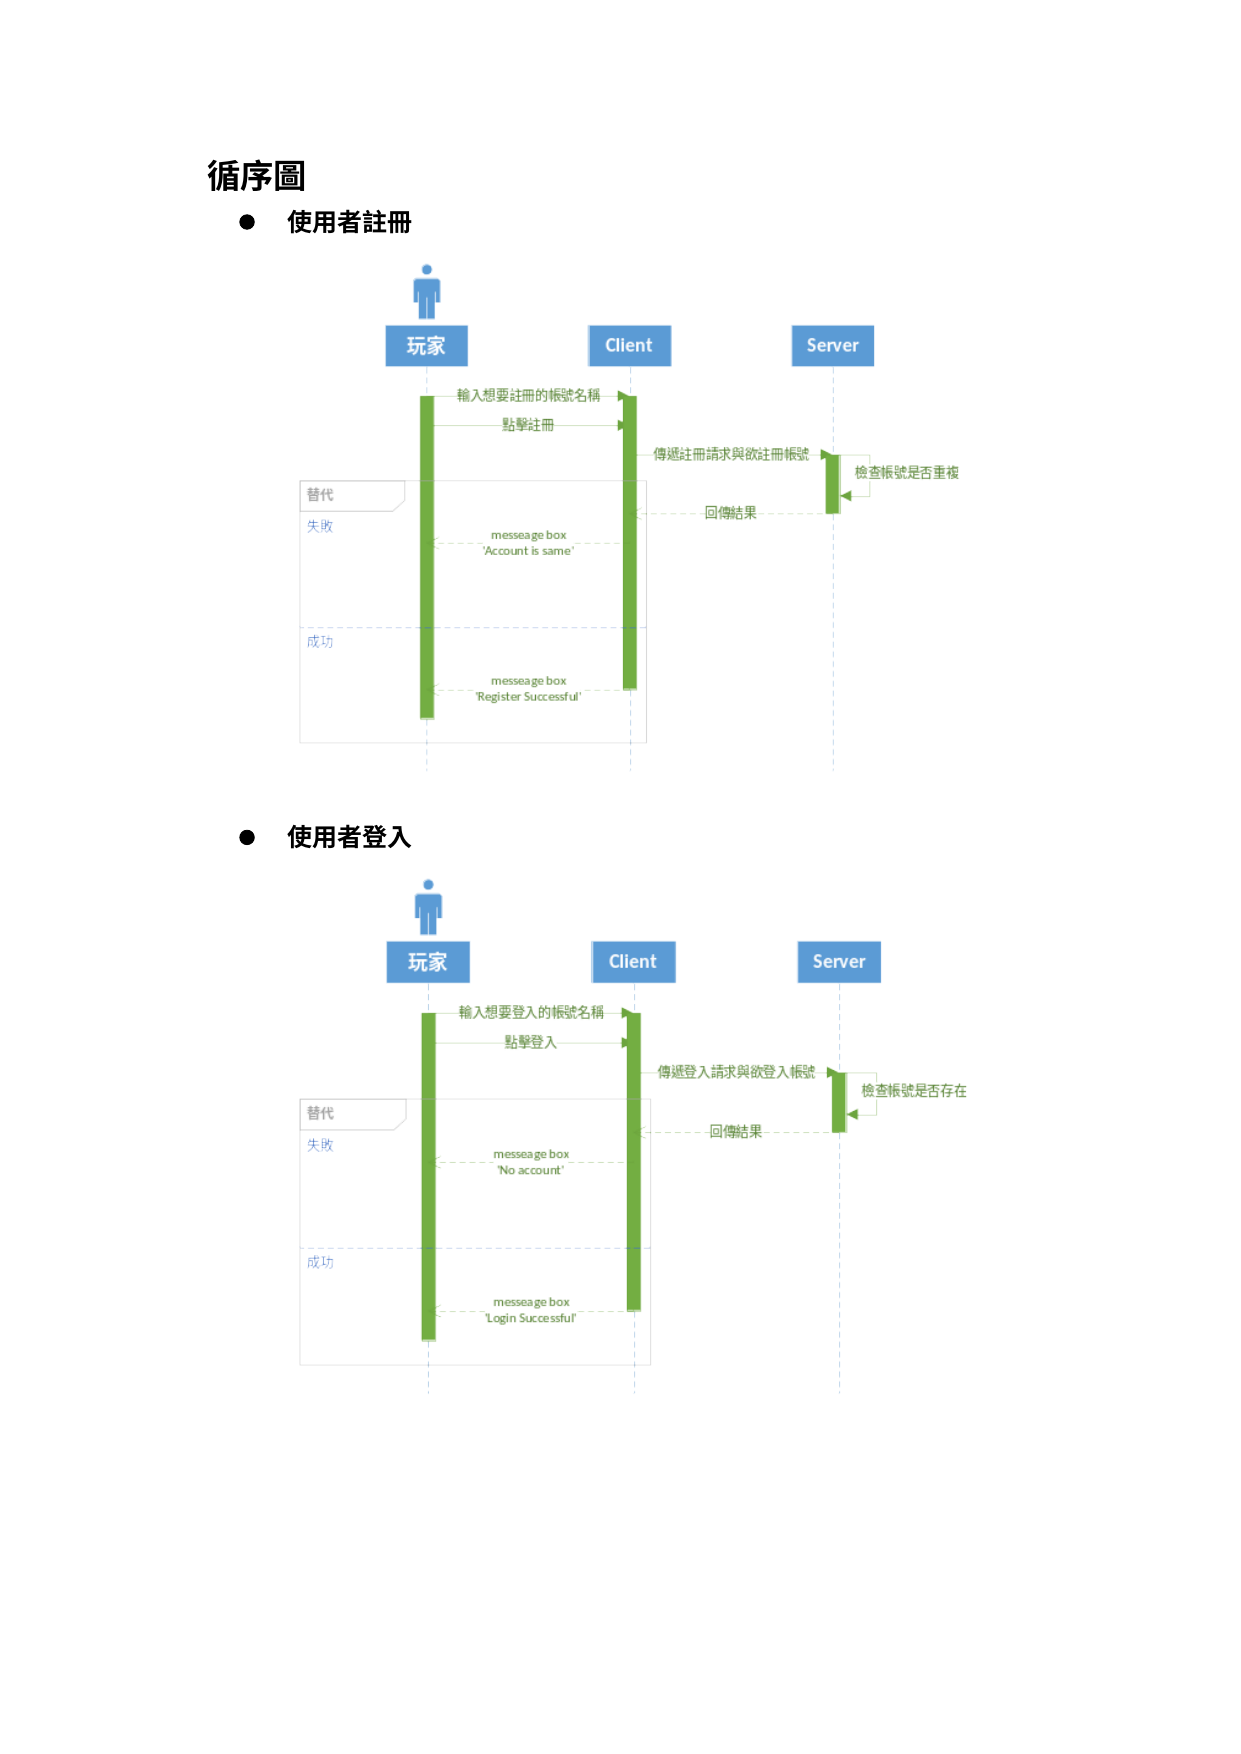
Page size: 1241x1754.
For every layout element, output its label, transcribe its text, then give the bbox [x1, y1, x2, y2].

list 使用者註冊 [237, 202, 1030, 238]
list 使用者登入 [237, 817, 1030, 854]
subtitle 循序圖 [207, 150, 1053, 198]
